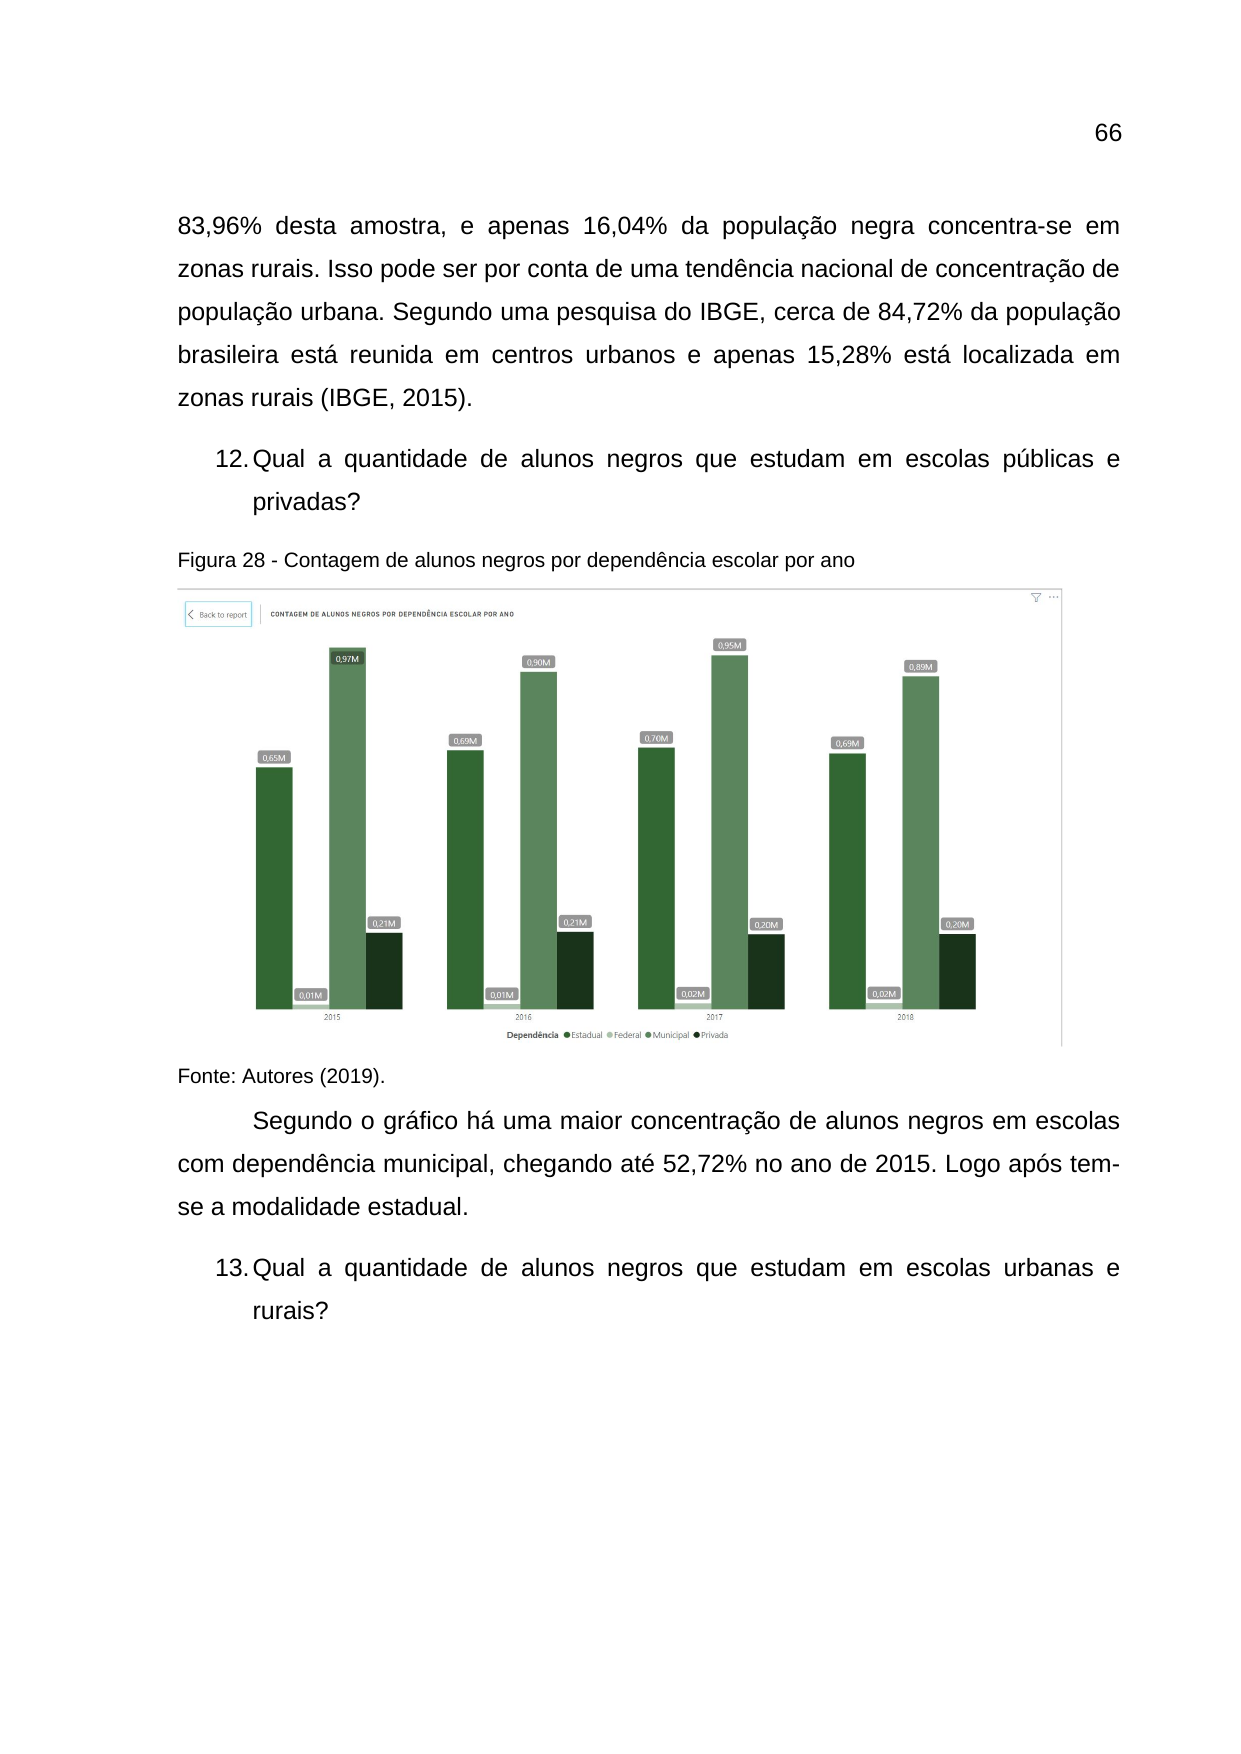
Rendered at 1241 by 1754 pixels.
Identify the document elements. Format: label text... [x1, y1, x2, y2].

list Qual a quantidade de alunos negros que estudam em escolas públicas e privadas? [215, 444, 1122, 516]
text Figura 28 - Contagem de alunos negros por dependência escolar por ano [177, 547, 1122, 571]
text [177, 211, 1122, 412]
list Qual a quantidade de alunos negros que estudam em escolas urbanas e rurais? [215, 1253, 1122, 1324]
picture [177, 588, 1063, 1047]
text Fonte: Autores (2019). [177, 1064, 1122, 1088]
text Segundo o gráfico há uma maior concentração de alunos negros em escolas com dependência municipal, chegando até 52,72% no ano de 2015. Logo após tem-se a modalidade estadual. [177, 1106, 1122, 1221]
